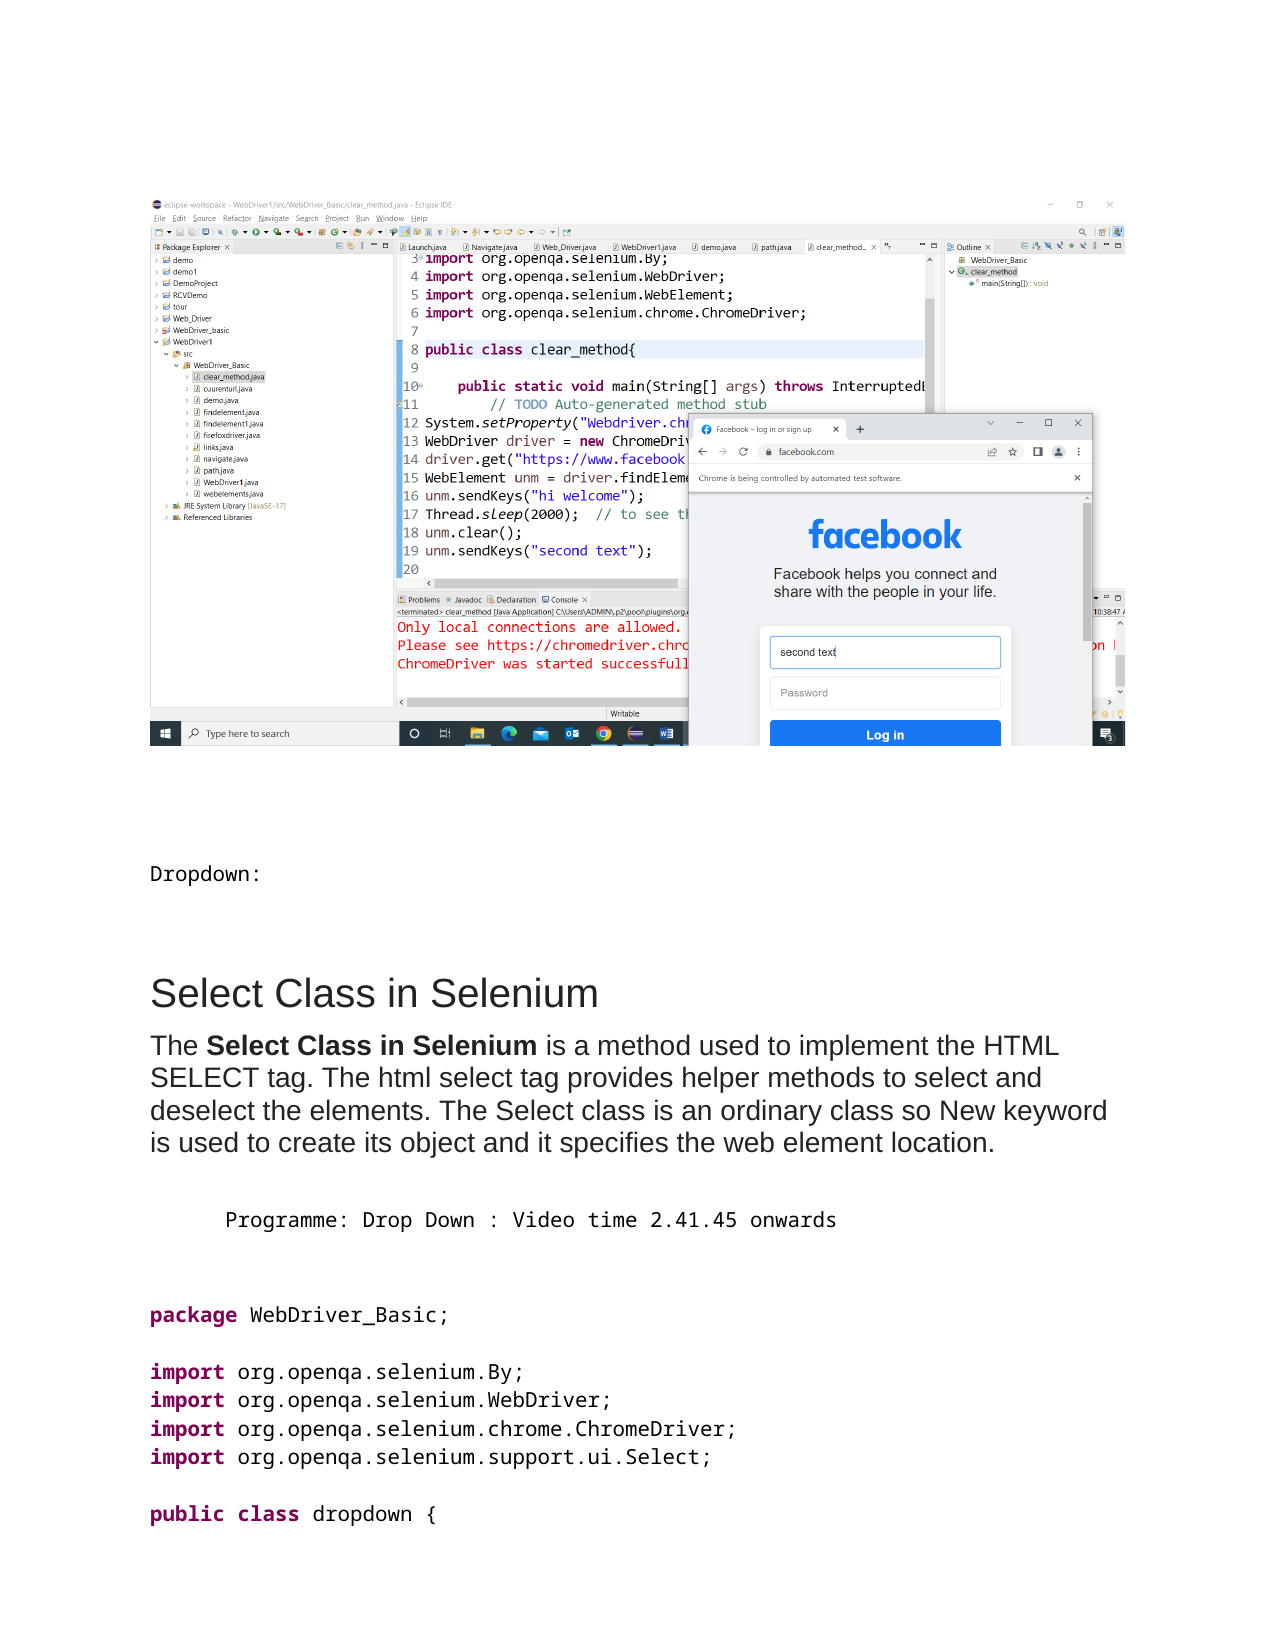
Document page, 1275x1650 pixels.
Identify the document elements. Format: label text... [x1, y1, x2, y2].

text import org.openqa.selenium.chrome.ChromeDriver; [150, 1414, 1125, 1442]
text import org.openqa.selenium.support.ui.Select; [150, 1442, 1125, 1471]
text Dropdown: [150, 859, 1125, 888]
subtitle Select Class in Selenium [150, 954, 1125, 1016]
text import org.openqa.selenium.WebDriver; [150, 1386, 1125, 1414]
text public class dropdown { [150, 1499, 1125, 1528]
text Programme: Drop Down : Video time 2.41.45 onwards [150, 1206, 1125, 1234]
picture [150, 197, 1125, 746]
text package WebDriver_Basic; [150, 1300, 1125, 1329]
text import org.openqa.selenium.By; [150, 1357, 1125, 1386]
text The Select Class in Selenium is a method used to implement the HTML SELECT tag. The html select tag provides helper methods to select and deselect the elements. The Select class is an ordinary class so New keyword is used to create its object and it specifies the web element location. [150, 1029, 1125, 1158]
